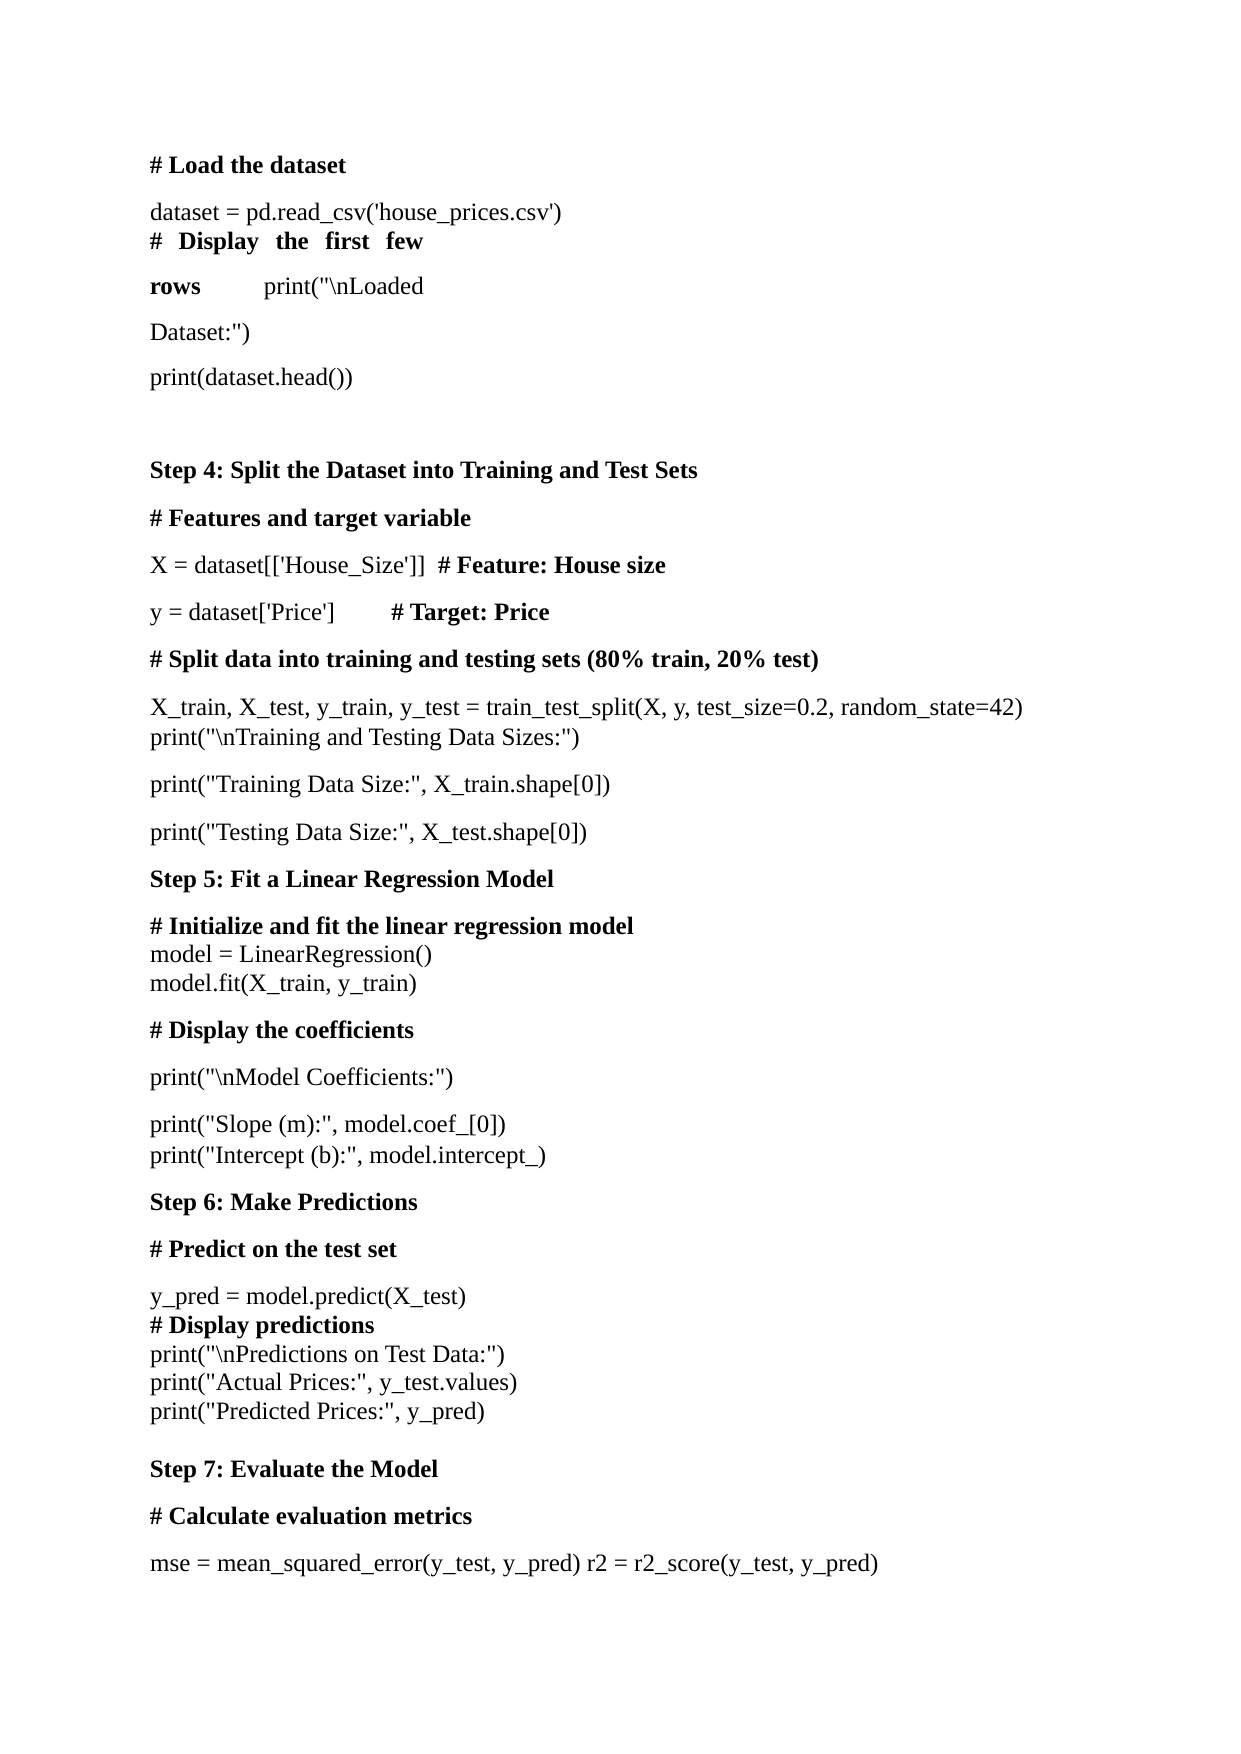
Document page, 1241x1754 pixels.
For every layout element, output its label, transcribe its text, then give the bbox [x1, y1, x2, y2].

text # Display the first few rows print("\nLoaded Dataset:") print(dataset.head()) [149, 226, 424, 391]
text y_pred = model.predict(X_test) [150, 1281, 1090, 1310]
text # Display predictions [150, 1310, 1090, 1339]
text print("\nModel Coefficients:") [149, 1062, 611, 1091]
text # Initialize and fit the linear regression model [150, 911, 1090, 939]
text Step 5: Fit a Linear Regression Model [149, 864, 611, 892]
text y = dataset['Price'] # Target: Price [149, 597, 1082, 626]
text print("Predicted Prices:", y_pred) [150, 1396, 1090, 1425]
text # Split data into training and testing sets (80% train, 20% test) [149, 644, 1088, 673]
text dataset = pd.read_csv('house_prices.csv') [150, 197, 1090, 226]
text # Calculate evaluation metrics [149, 1501, 584, 1529]
text print("Training Data Size:", X_train.shape[0]) [150, 769, 1090, 798]
text model = LinearRegression() [150, 939, 1090, 968]
text Step 7: Evaluate the Model [149, 1454, 584, 1482]
text print("Slope (m):", model.coef_[0]) print("Intercept (b):", model.intercept_) [149, 1109, 611, 1169]
text mse = mean_squared_error(y_test, y_pred) r2 = r2_score(y_test, y_pred) [150, 1548, 1090, 1577]
text Step 6: Make Predictions [149, 1187, 459, 1216]
text # Load the dataset [149, 150, 563, 179]
text # Predict on the test set [149, 1234, 459, 1263]
text model.fit(X_train, y_train) [149, 968, 611, 997]
text print("Testing Data Size:", X_test.shape[0]) [150, 817, 1090, 845]
text X = dataset[['House_Size']] # Feature: House size [149, 550, 1082, 579]
text Step 4: Split the Dataset into Training and Test Sets [149, 455, 1088, 484]
text print("Actual Prices:", y_test.values) [150, 1367, 1090, 1396]
text # Display the coefficients [149, 1015, 611, 1044]
text print("\nPredictions on Test Data:") [150, 1339, 1090, 1367]
text # Features and target variable [149, 503, 1088, 532]
text X_train, X_test, y_train, y_test = train_test_split(X, y, test_size=0.2, random_state=42) print("\nTraining and Testing Data Sizes:") [150, 692, 1090, 751]
